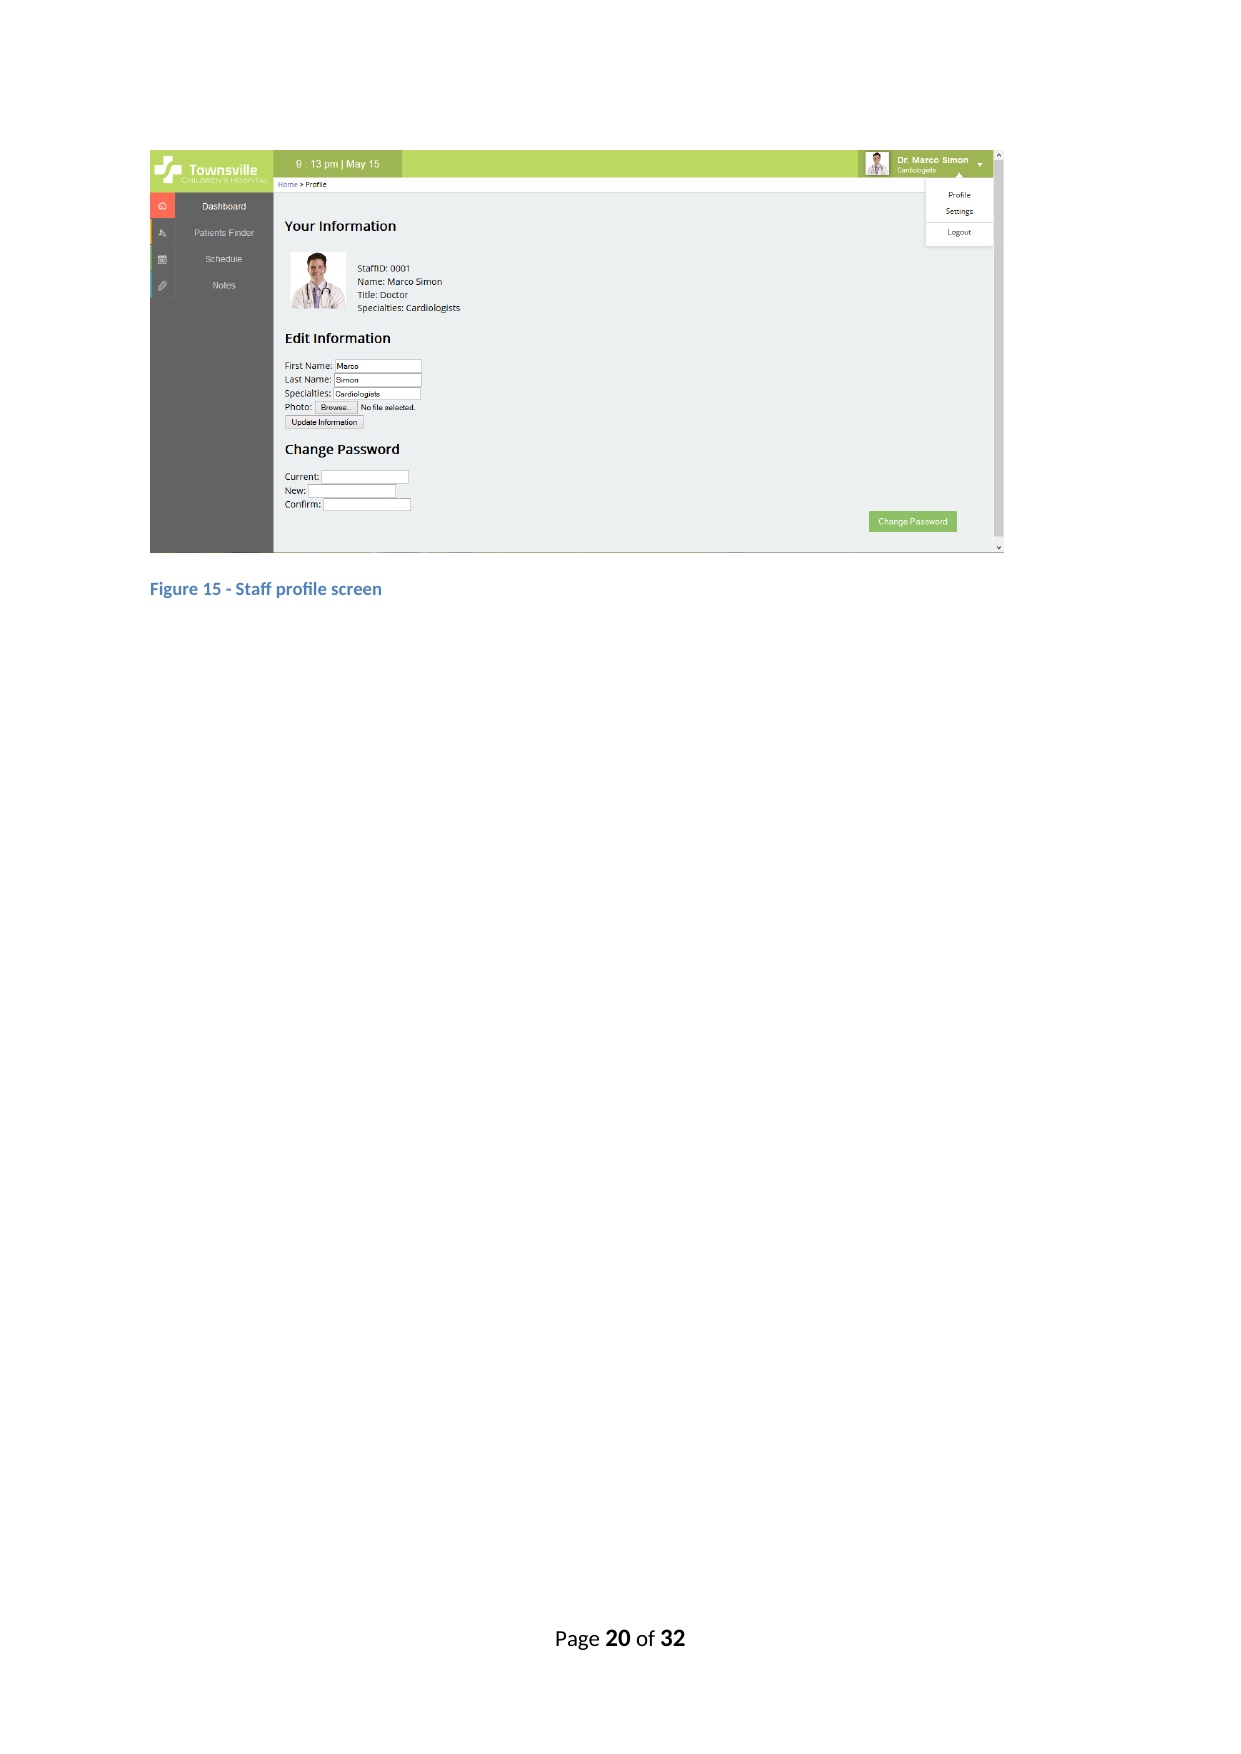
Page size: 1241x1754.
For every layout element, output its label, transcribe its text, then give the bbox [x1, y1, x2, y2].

picture [150, 150, 1004, 553]
text Figure 15 - Staff profile screen [150, 577, 1090, 600]
